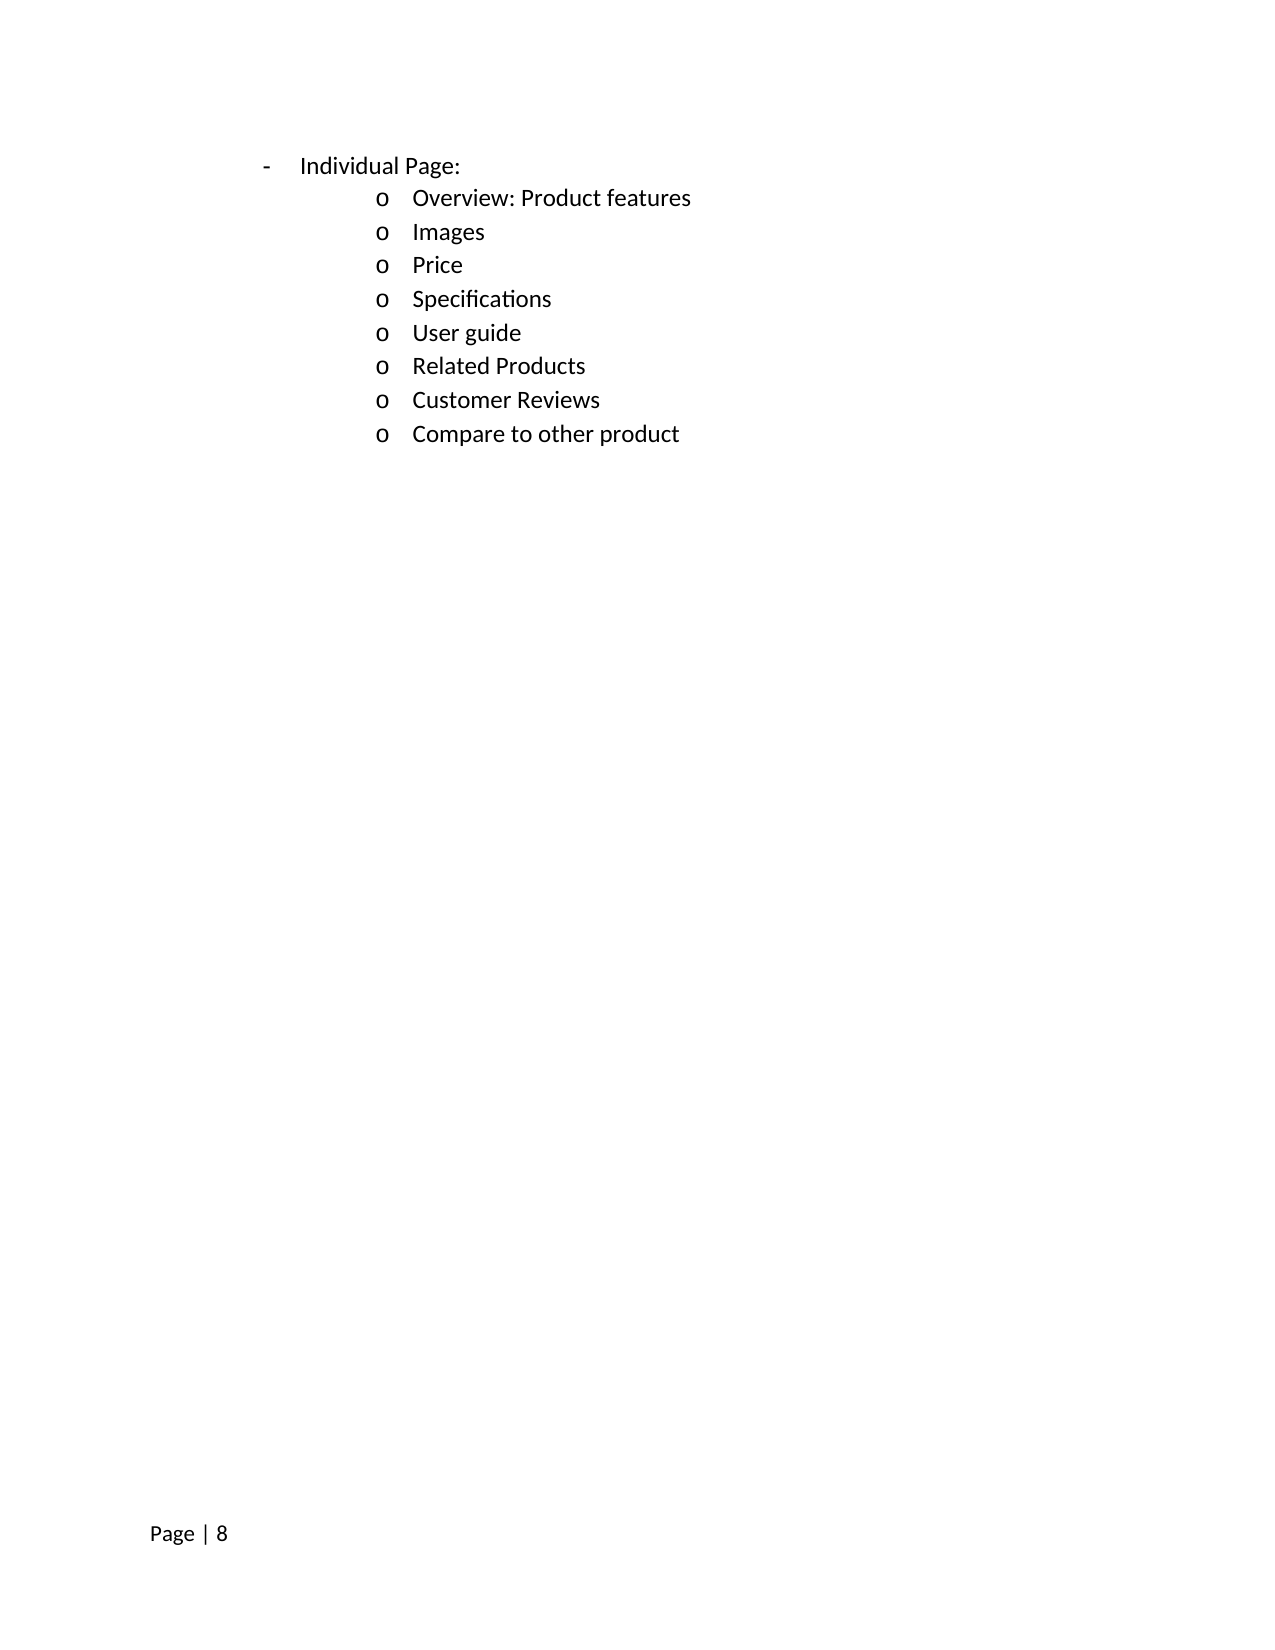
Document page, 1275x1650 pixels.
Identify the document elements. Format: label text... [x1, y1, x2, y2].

list Related Products [375, 351, 1125, 382]
list Compare to other product [375, 418, 1125, 449]
list User guide [375, 317, 1125, 349]
list Images [375, 216, 1125, 248]
list Overview: Product features [375, 182, 1125, 214]
list Individual Page: [262, 150, 1125, 181]
list Customer Reviews [375, 384, 1125, 416]
list Specifications [375, 283, 1125, 315]
list Price [375, 249, 1125, 281]
